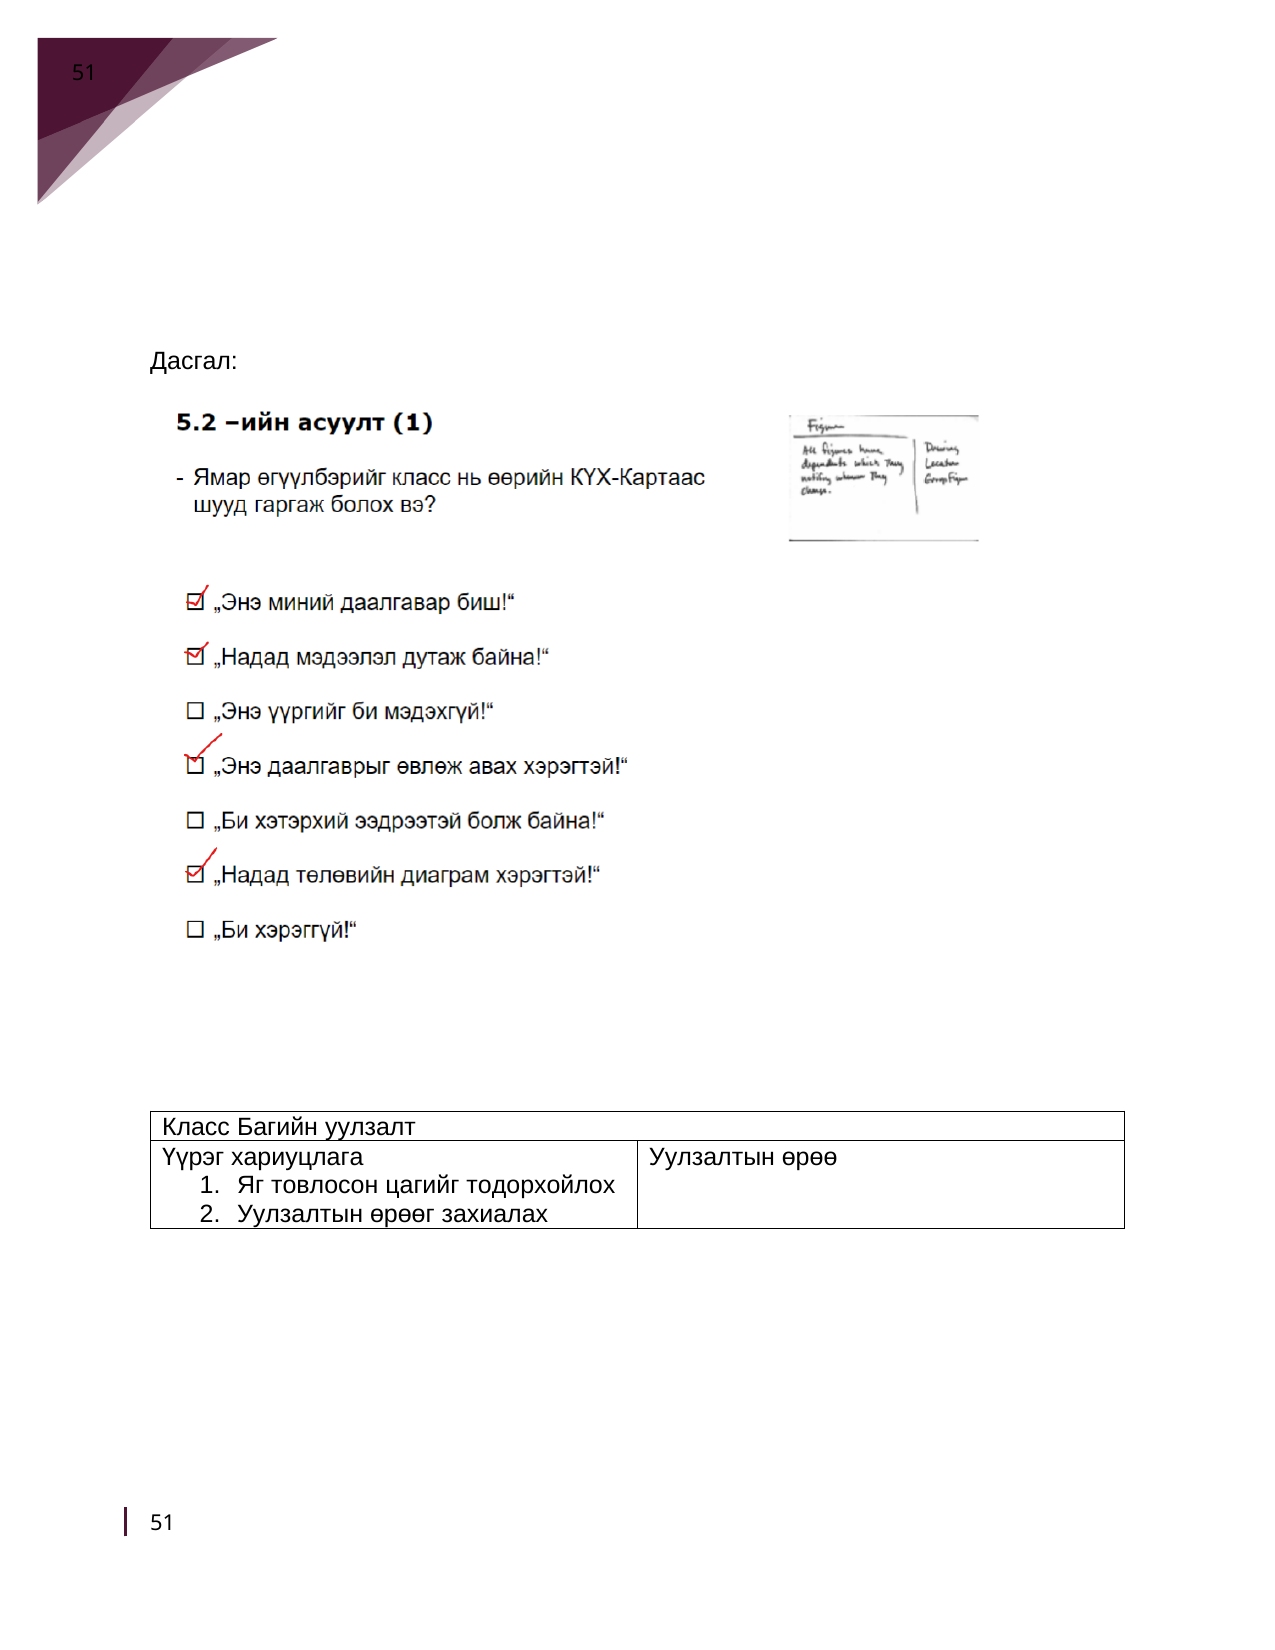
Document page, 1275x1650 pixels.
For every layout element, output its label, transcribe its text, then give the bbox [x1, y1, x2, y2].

picture [37, 37, 279, 206]
table_cell Үүрэг хариуцлага Яг товлосон цагийг тодорхойлох Уулзалтын өрөөг захиалах [151, 1141, 637, 1228]
table_cell Уулзалтын өрөө [638, 1141, 1124, 1228]
table_header Класс Багийн уулзалт [151, 1112, 1124, 1140]
text Дасгал: [150, 346, 1125, 375]
picture [150, 400, 1014, 978]
